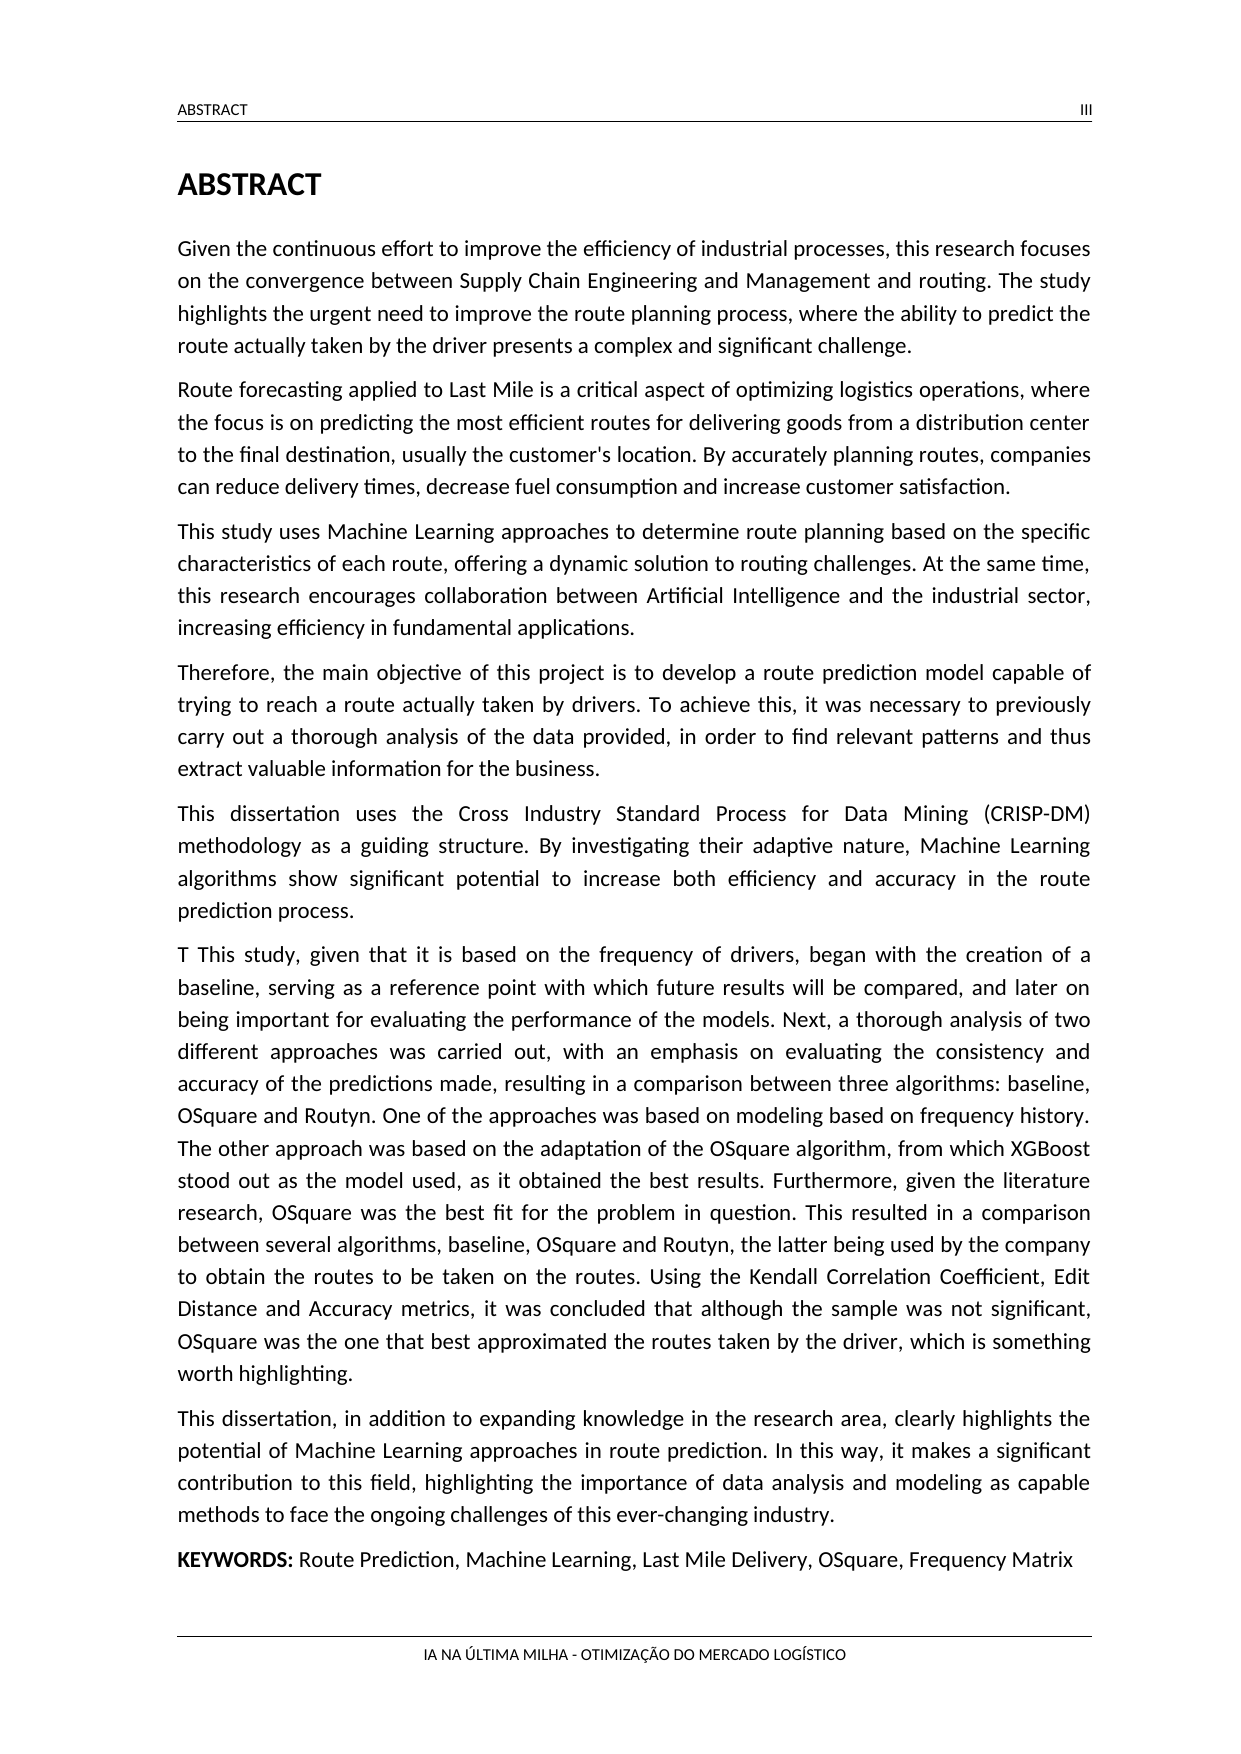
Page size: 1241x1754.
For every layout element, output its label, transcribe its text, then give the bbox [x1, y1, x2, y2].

text This dissertation uses the Cross Industry Standard Process for Data Mining (CRISP-DM) methodology as a guiding structure. By investigating their adaptive nature, Machine Learning algorithms show significant potential to increase both efficiency and accuracy in the route prediction process. [177, 799, 1092, 924]
text This study uses Machine Learning approaches to determine route planning based on the specific characteristics of each route, offering a dynamic solution to routing challenges. At the same time, this research encourages collaboration between Artificial Intelligence and the industrial sector, increasing efficiency in fundamental applications. [177, 517, 1092, 641]
text T This study, given that it is based on the frequency of drivers, began with the creation of a baseline, serving as a reference point with which future results will be compared, and later on being important for evaluating the performance of the models. Next, a thorough analysis of two different approaches was carried out, with an emphasis on evaluating the consistency and accuracy of the predictions made, resulting in a comparison between three algorithms: baseline, OSquare and Routyn. One of the approaches was based on modeling based on frequency history. The other approach was based on the adaptation of the OSquare algorithm, from which XGBoost stood out as the model used, as it obtained the best results. Furthermore, given the literature research, OSquare was the best fit for the problem in question. This resulted in a comparison between several algorithms, baseline, OSquare and Routyn, the latter being used by the company to obtain the routes to be taken on the routes. Using the Kendall Correlation Coefficient, Edit Distance and Accuracy metrics, it was concluded that although the sample was not significant, OSquare was the one that best approximated the routes taken by the driver, which is something worth highlighting. [177, 941, 1092, 1387]
text KEYWORDS: Route Prediction, Machine Learning, Last Mile Delivery, OSquare, Frequency Matrix [177, 1545, 1092, 1573]
text Route forecasting applied to Last Mile is a critical aspect of optimizing logistics operations, where the focus is on predicting the most efficient routes for delivering goods from a distribution center to the final destination, usually the customer's location. By accurately planning routes, companies can reduce delivery times, decrease fuel consumption and increase customer satisfaction. [177, 376, 1092, 500]
text Given the continuous effort to improve the efficiency of industrial processes, this research focuses on the convergence between Supply Chain Engineering and Management and routing. The study highlights the urgent need to improve the route planning process, where the ability to predict the route actually taken by the driver presents a complex and significant challenge. [177, 234, 1092, 359]
text This dissertation, in addition to expanding knowledge in the research area, clearly highlights the potential of Machine Learning approaches in route prediction. In this way, it makes a significant contribution to this field, highlighting the importance of data analysis and modeling as capable methods to face the ongoing challenges of this ever-changing industry. [177, 1404, 1092, 1528]
text Therefore, the main objective of this project is to develop a route prediction model capable of trying to reach a route actually taken by drivers. To achieve this, it was necessary to previously carry out a thorough analysis of the data provided, in order to find relevant patterns and thus extract valuable information for the business. [177, 658, 1092, 783]
text ABSTRACT [177, 162, 1092, 203]
